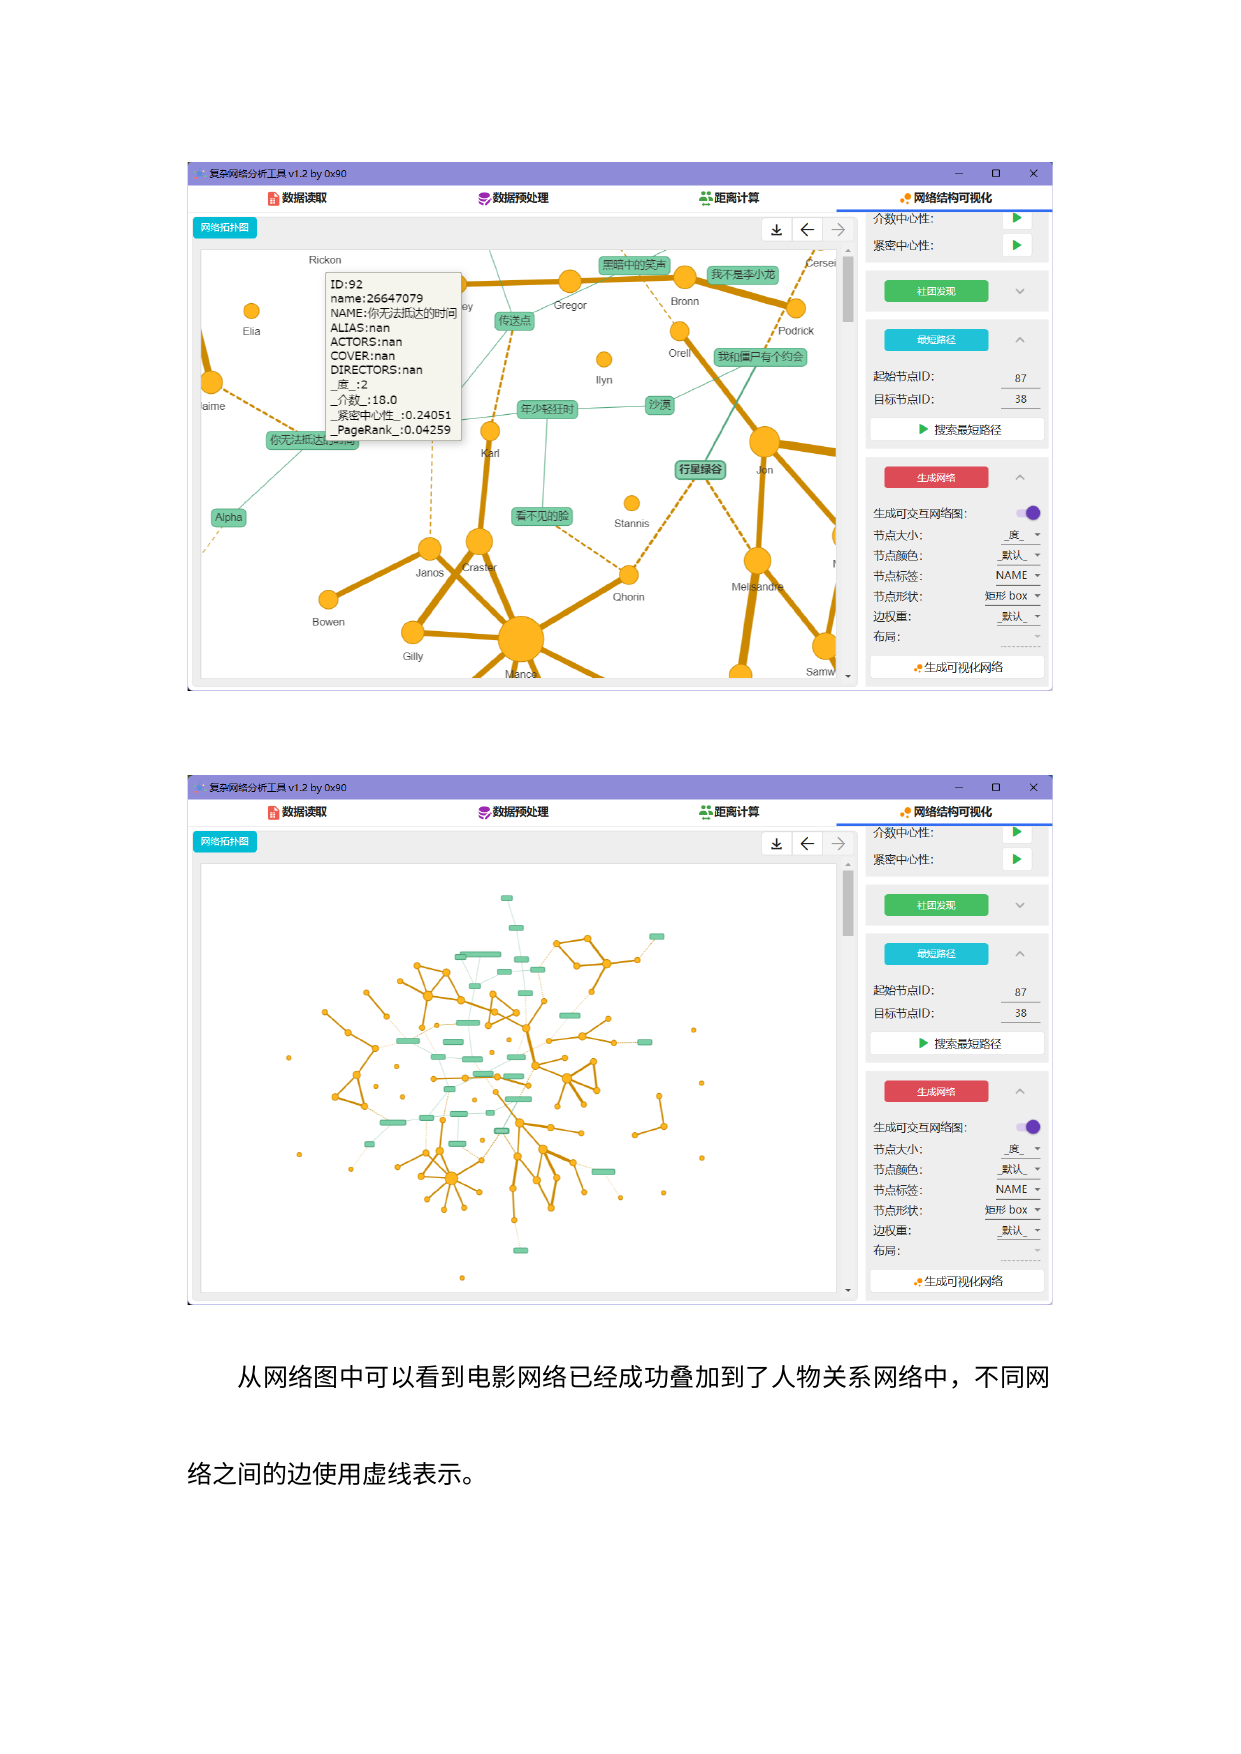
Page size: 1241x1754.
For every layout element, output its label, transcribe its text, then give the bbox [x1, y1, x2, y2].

picture [187, 775, 1053, 1305]
text 从网络图中可以看到电影网络已经成功叠加到了人物关系网络中，不同网络之间的边使用虚线表示。 [187, 1343, 1053, 1505]
picture [187, 162, 1053, 691]
